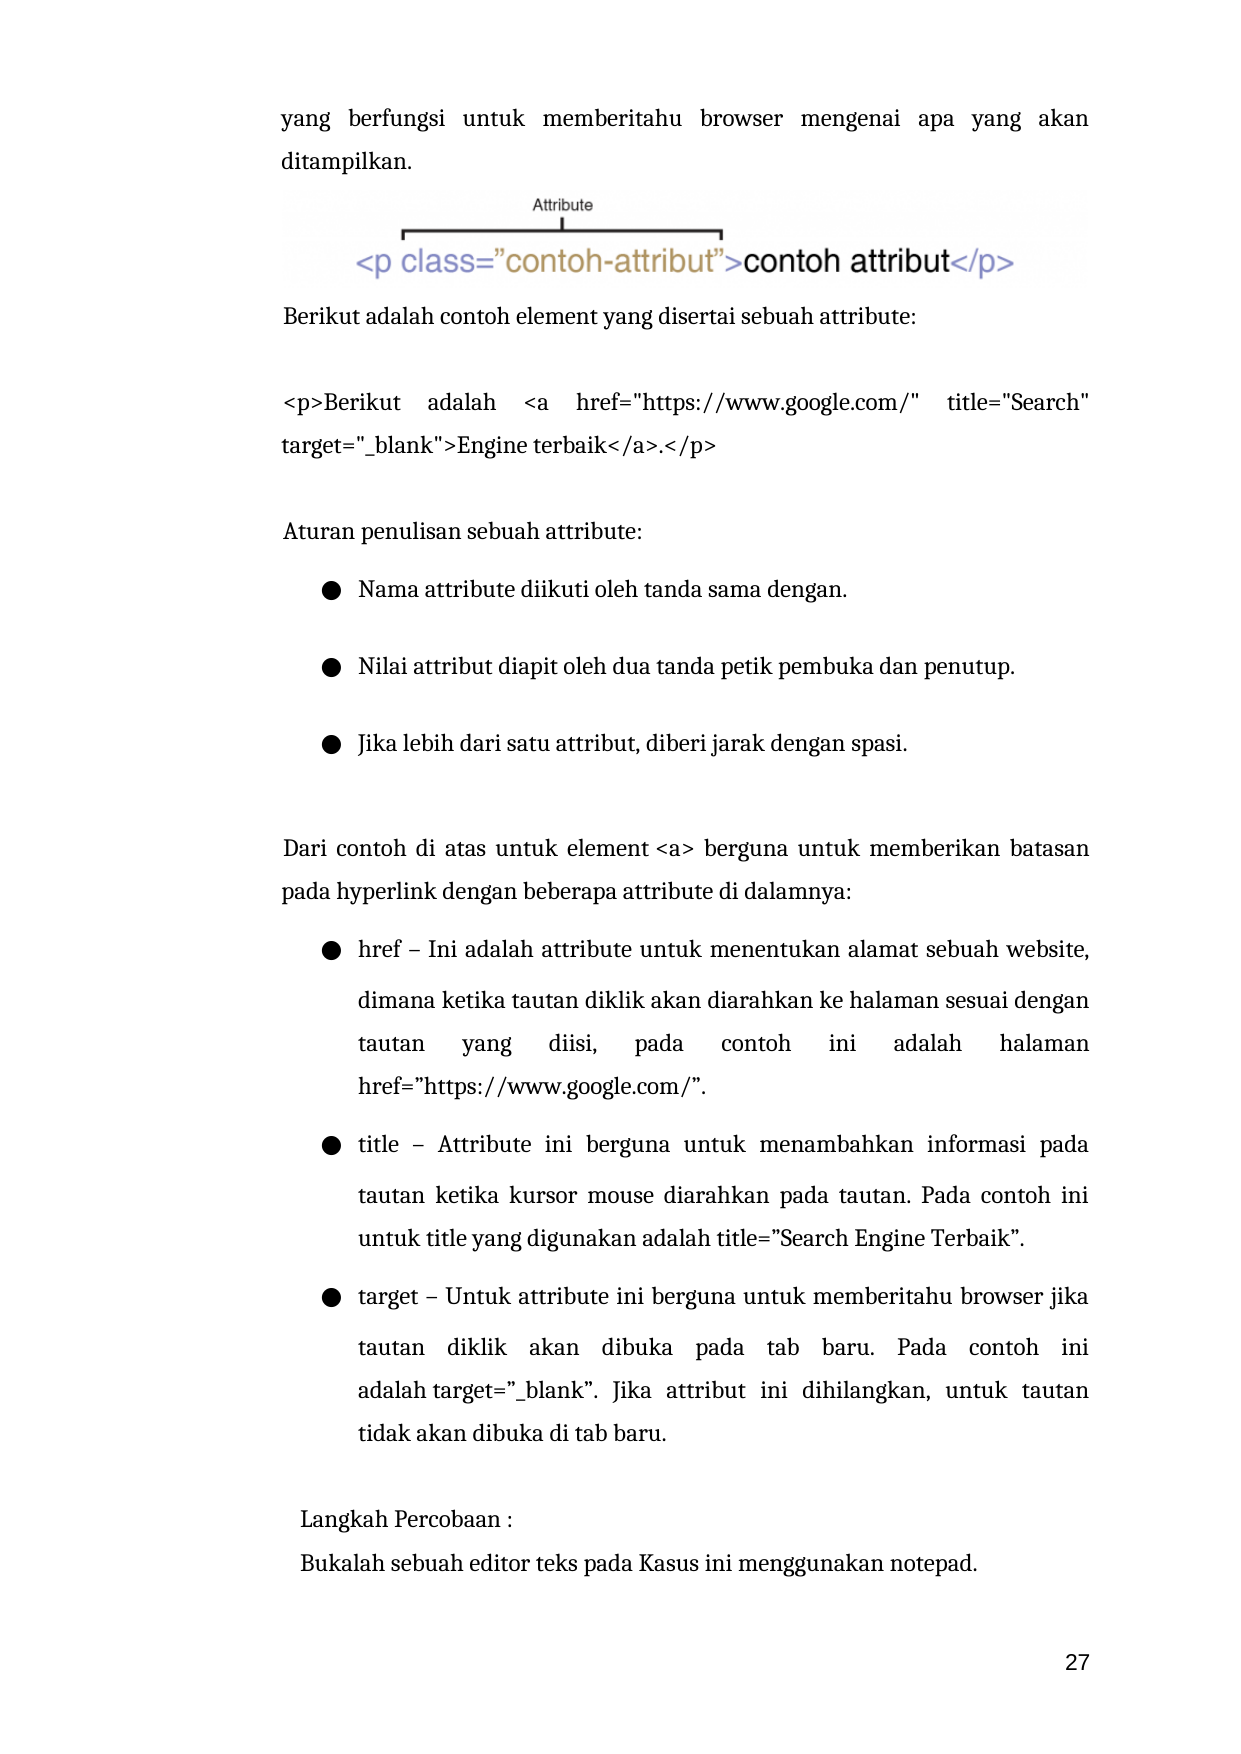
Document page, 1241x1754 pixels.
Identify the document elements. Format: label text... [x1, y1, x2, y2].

list href – Ini adalah attribute untuk menentukan alamat sebuah website, dimana ketika tautan diklik akan diarahkan ke halaman sesuai dengan tautan yang diisi, pada contoh ini adalah halaman href=”https://www.google.com/”. [320, 920, 1090, 1101]
text Berikut adalah contoh element yang disertai sebuah attribute: [281, 302, 1090, 330]
text Aturan penulisan sebuah attribute: [281, 517, 1090, 546]
text Bukalah sebuah editor teks pada Kasus ini menggunakan notepad. [300, 1548, 1090, 1577]
text Dari contoh di atas untuk element <a> berguna untuk memberikan batasan pada hyperlink dengan beberapa attribute di dalamnya: [281, 834, 1090, 906]
text Langkah Percobaan : [300, 1505, 1090, 1534]
picture [282, 190, 1088, 289]
list title – Attribute ini berguna untuk menambahkan informasi pada tautan ketika kursor mouse diarahkan pada tautan. Pada contoh ini untuk title yang digunakan adalah title=”Search Engine Terbaik”. [320, 1115, 1090, 1253]
text <p>Berikut adalah <a href="https://www.google.com/" title="Search" target="_blank">Engine terbaik</a>.</p> [281, 388, 1090, 460]
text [281, 104, 1090, 176]
list target – Untuk attribute ini berguna untuk memberitahu browser jika tautan diklik akan dibuka pada tab baru. Pada contoh ini adalah target=”_blank”. Jika attribut ini dihilangkan, untuk tautan tidak akan dibuka di tab baru. [320, 1267, 1090, 1448]
list Nama attribute diikuti oleh tanda sama dengan. [320, 560, 1090, 612]
list Jika lebih dari satu attribut, diberi jarak dengan spasi. [320, 714, 1090, 765]
list Nilai attribut diapit oleh dua tanda petik pembuka dan penutup. [320, 637, 1090, 688]
